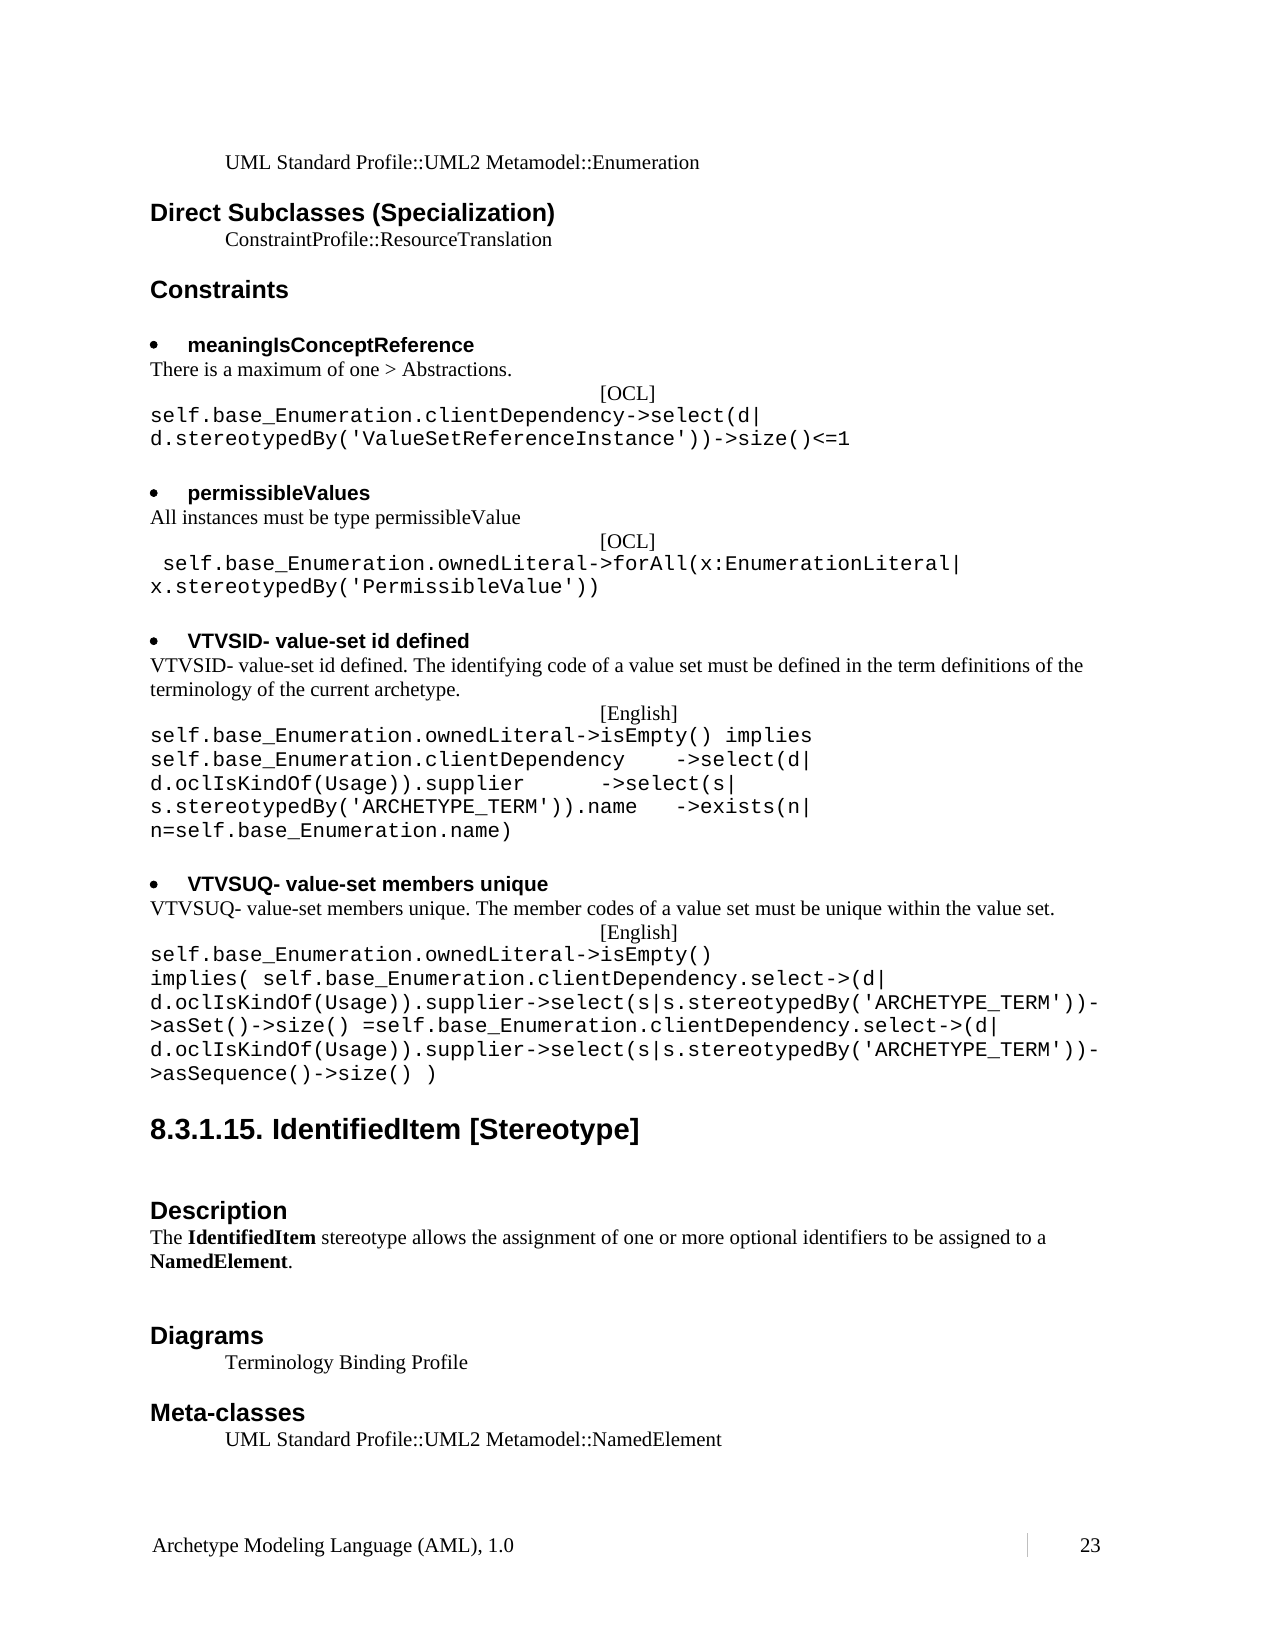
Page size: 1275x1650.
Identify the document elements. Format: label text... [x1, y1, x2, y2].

list meaningIsConceptReference [150, 332, 1125, 357]
text self.base_Enumeration.ownedLiteral->forAll(x:EnumerationLiteral|x.stereotypedBy('PermissibleValue')) [150, 553, 1125, 600]
text ConstraintProfile::ResourceTranslation [150, 227, 1125, 251]
text self.base_Enumeration.ownedLiteral->isEmpty() implies( self.base_Enumeration.clientDependency.select->(d|d.oclIsKindOf(Usage)).supplier->select(s|s.stereotypedBy('ARCHETYPE_TERM'))->asSet()->size() =self.base_Enumeration.clientDependency.select->(d|d.oclIsKindOf(Usage)).supplier->select(s|s.stereotypedBy('ARCHETYPE_TERM'))->asSequence()->size() ) [150, 944, 1125, 1086]
text Direct Subclasses (Specialization) [150, 198, 1125, 227]
text The IdentifiedItem stereotype allows the assignment of one or more optional identifiers to be assigned to a NamedElement. [150, 1225, 1125, 1273]
list permissibleValues [150, 481, 1125, 505]
text Description [150, 1196, 1125, 1225]
text All instances must be type permissibleValue [150, 505, 1125, 529]
text [English] [525, 920, 1125, 944]
text Meta-classes [150, 1398, 1125, 1427]
subtitle IdentifiedItem [Stereotype] [150, 1112, 1125, 1145]
text [OCL] [525, 381, 1125, 405]
text UML Standard Profile::UML2 Metamodel::Enumeration [150, 150, 1125, 174]
list VTVSID- value-set id defined [150, 629, 1125, 653]
text Constraints [150, 275, 1125, 304]
text Diagrams [150, 1321, 1125, 1350]
text [OCL] [525, 529, 1125, 553]
text VTVSID- value-set id defined. The identifying code of a value set must be defined in the term definitions of the terminology of the current archetype. [150, 653, 1125, 701]
text [English] [525, 701, 1125, 725]
text self.base_Enumeration.clientDependency->select(d|d.stereotypedBy('ValueSetReferenceInstance'))->size()<=1 [150, 405, 1125, 452]
list VTVSUQ- value-set members unique [150, 872, 1125, 896]
text Terminology Binding Profile [225, 1350, 1125, 1374]
text UML Standard Profile::UML2 Metamodel::NamedElement [150, 1427, 1125, 1451]
text There is a maximum of one > Abstractions. [150, 357, 1125, 381]
text self.base_Enumeration.ownedLiteral->isEmpty() implies self.base_Enumeration.clientDependency ->select(d|d.oclIsKindOf(Usage)).supplier ->select(s|s.stereotypedBy('ARCHETYPE_TERM')).name ->exists(n|n=self.base_Enumeration.name) [150, 725, 1125, 843]
text VTVSUQ- value-set members unique. The member codes of a value set must be unique within the value set. [150, 896, 1125, 920]
